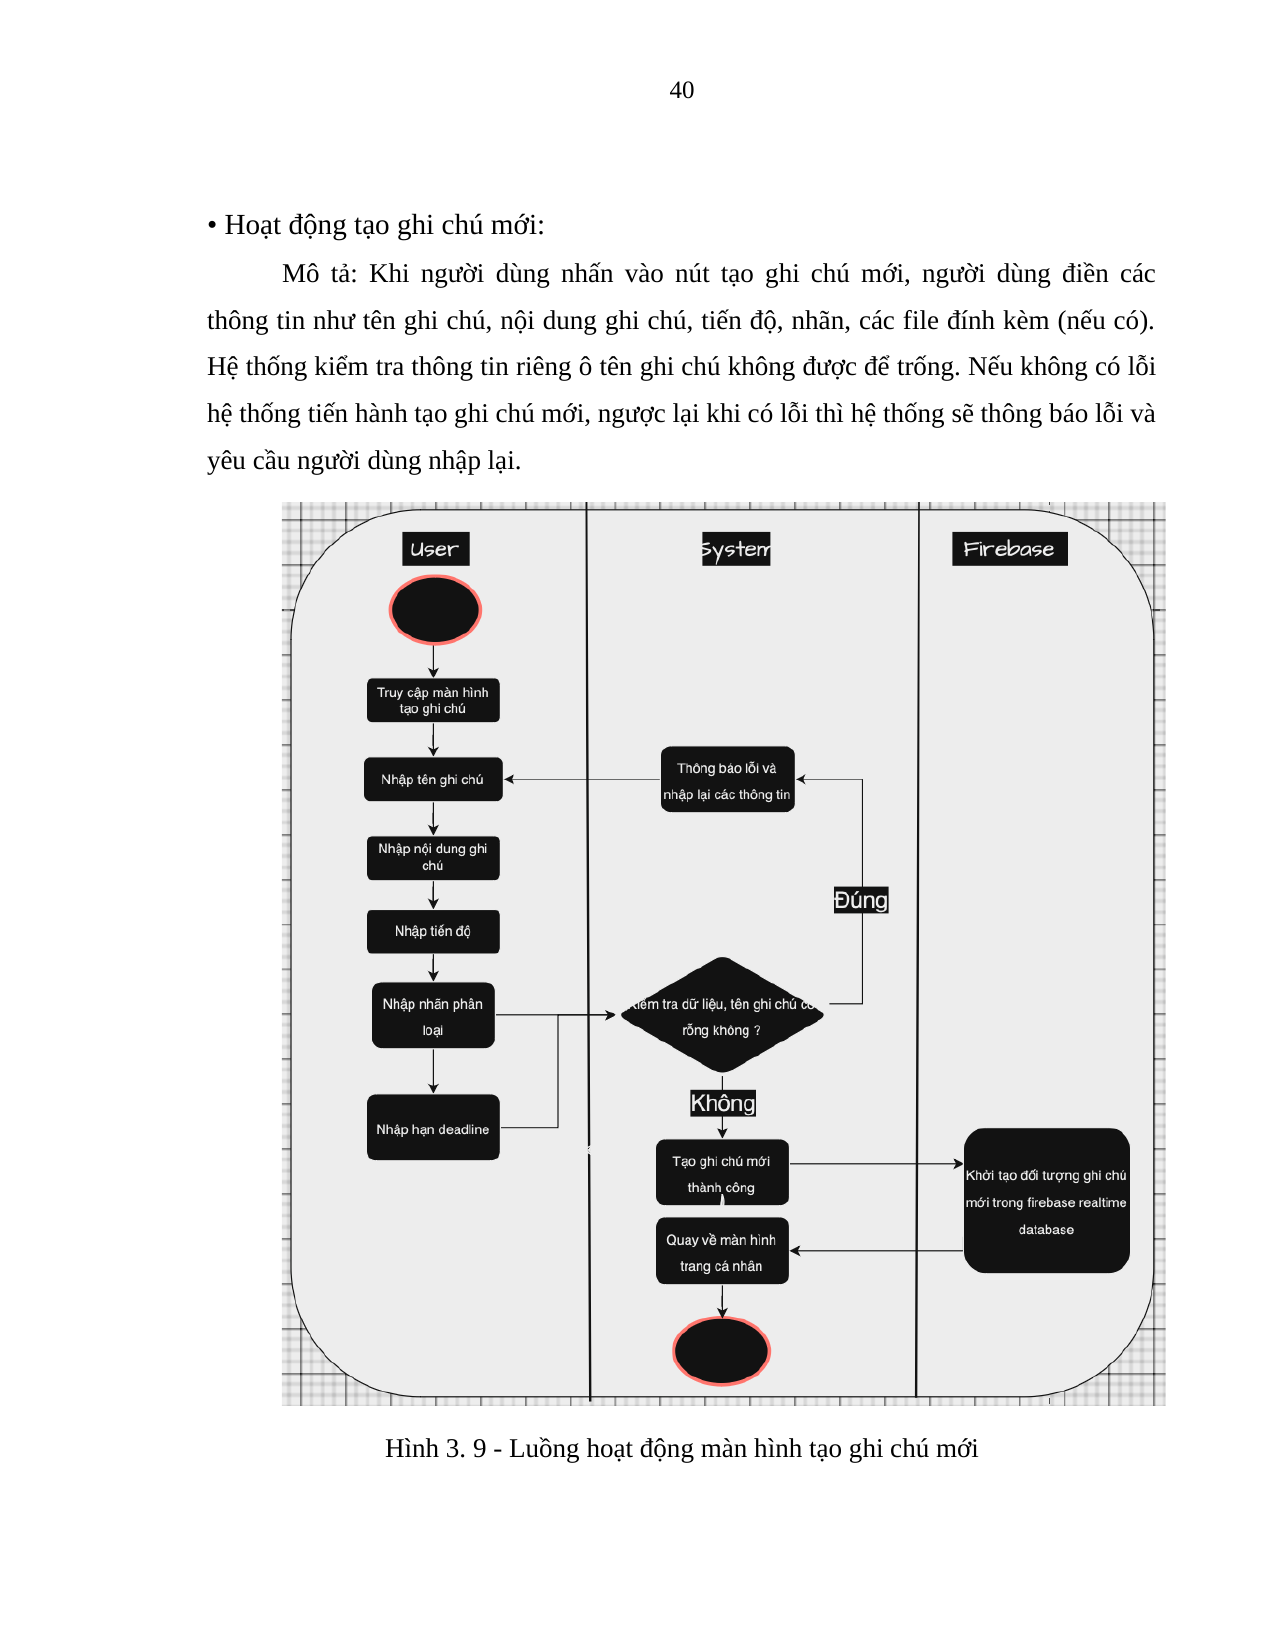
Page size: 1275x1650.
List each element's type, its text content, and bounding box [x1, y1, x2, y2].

picture [281, 502, 1166, 1406]
text • Hoạt động tạo ghi chú mới: [207, 207, 1157, 240]
text Hình 3. 9 - Luồng hoạt động màn hình tạo ghi chú mới [207, 1432, 1157, 1464]
text Mô tả: Khi người dùng nhấn vào nút tạo ghi chú mới, người dùng điền các thông tin như tên ghi chú, nội dung ghi chú, tiến độ, nhãn, các file đính kèm (nếu có). Hệ thống kiểm tra thông tin riêng ô tên ghi chú không được để trống. Nếu không có lỗi hệ thống tiến hành tạo ghi chú mới, ngược lại khi có lỗi thì hệ thống sẽ thông báo lỗi và yêu cầu người dùng nhập lại. [207, 257, 1157, 475]
